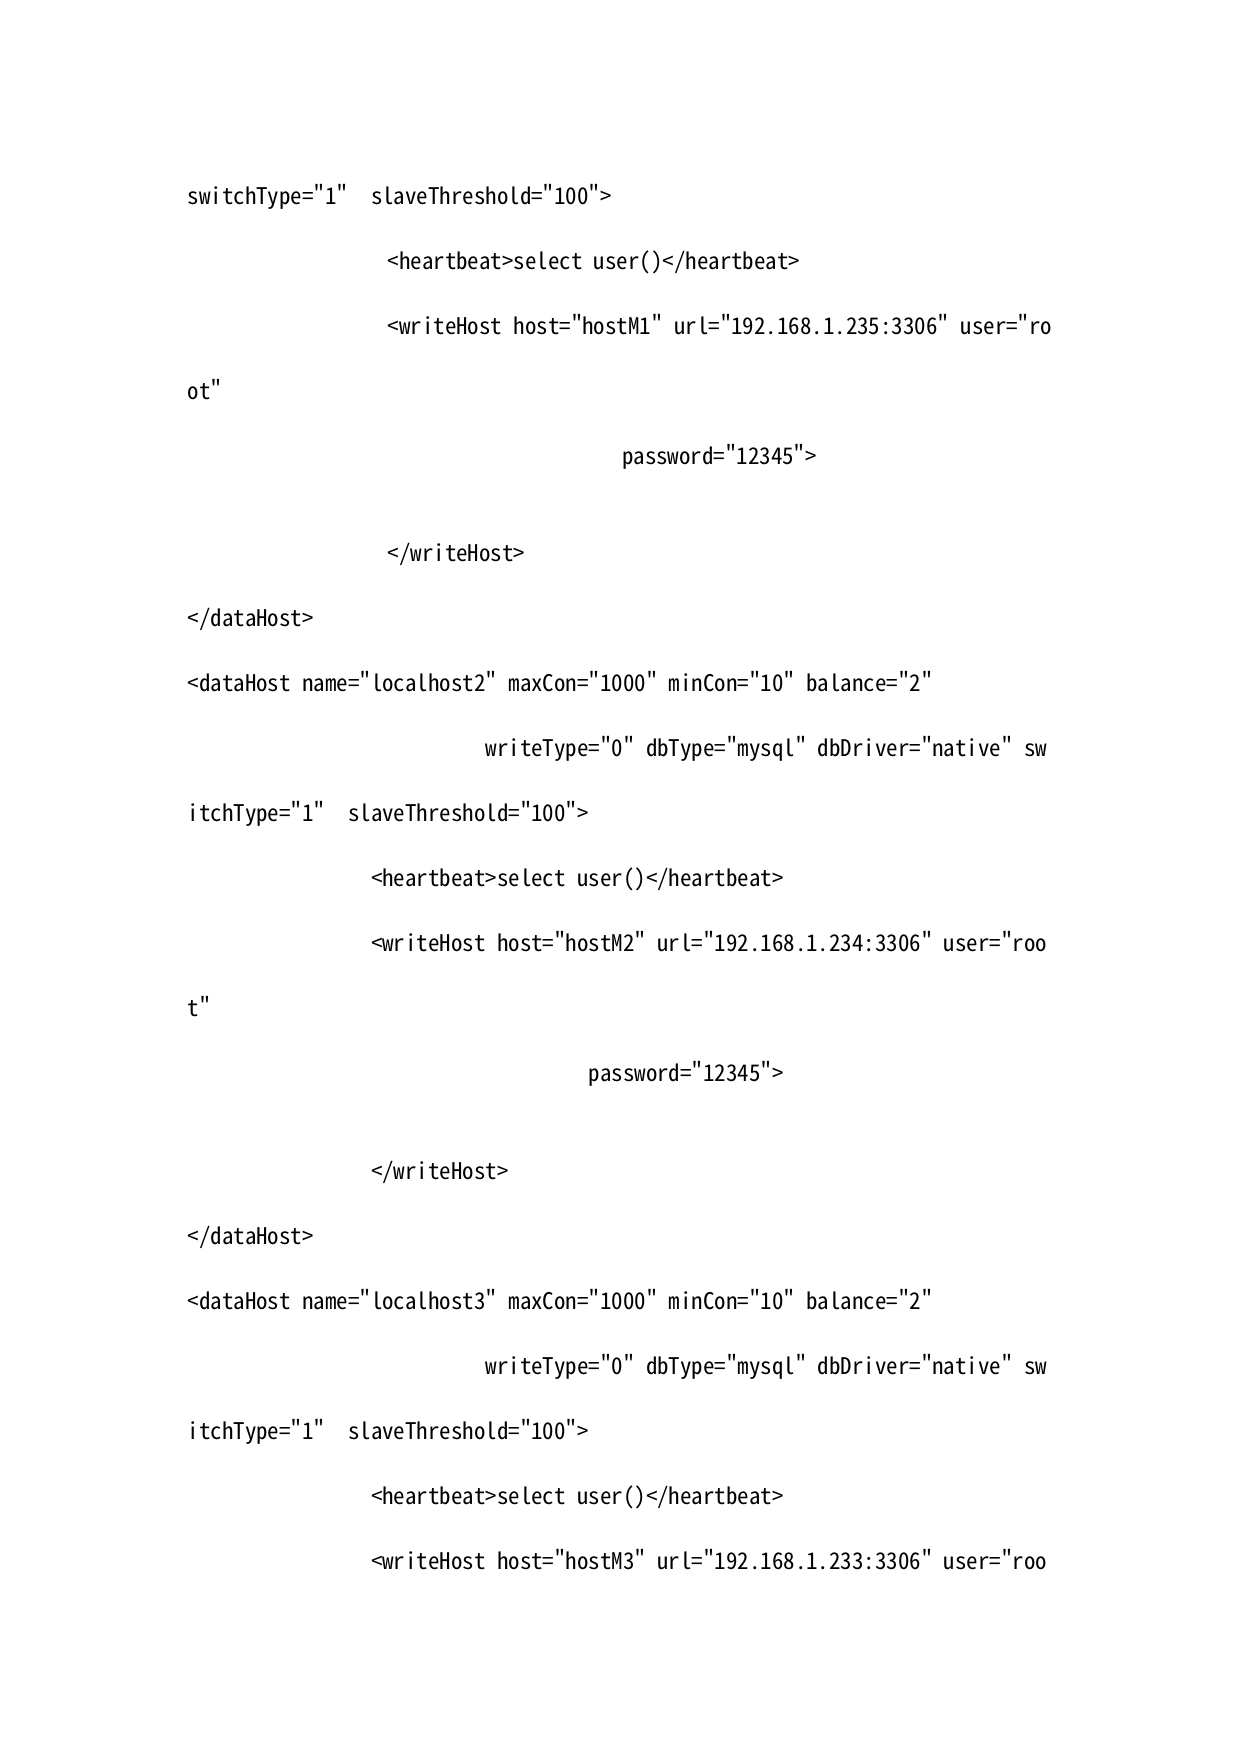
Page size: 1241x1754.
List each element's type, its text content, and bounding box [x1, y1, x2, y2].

text <writeHost host="hostM1" url="192.168.1.235:3306" user="root" [187, 292, 1053, 422]
text <dataHost name="localhost2" maxCon="1000" minCon="10" balance="2" [187, 649, 1053, 714]
text </dataHost> [187, 1202, 1053, 1267]
text </writeHost> [187, 519, 1053, 584]
text writeType="0" dbType="mysql" dbDriver="native" switchType="1" slaveThreshold="100"> [187, 714, 1053, 844]
text <dataHost name="localhost3" maxCon="1000" minCon="10" balance="2" [187, 1267, 1053, 1332]
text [187, 1527, 1053, 1592]
text <heartbeat>select user()</heartbeat> [187, 844, 1053, 909]
text </dataHost> [187, 584, 1053, 649]
text </writeHost> [187, 1137, 1053, 1202]
text password="12345"> [187, 422, 1053, 487]
text <heartbeat>select user()</heartbeat> [187, 1462, 1053, 1527]
text password="12345"> [187, 1039, 1053, 1104]
text writeType="0" dbType="mysql" dbDriver="native" switchType="1" slaveThreshold="100"> [187, 1332, 1053, 1462]
text <heartbeat>select user()</heartbeat> [187, 227, 1053, 292]
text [187, 162, 1053, 227]
text <writeHost host="hostM2" url="192.168.1.234:3306" user="root" [187, 909, 1053, 1039]
